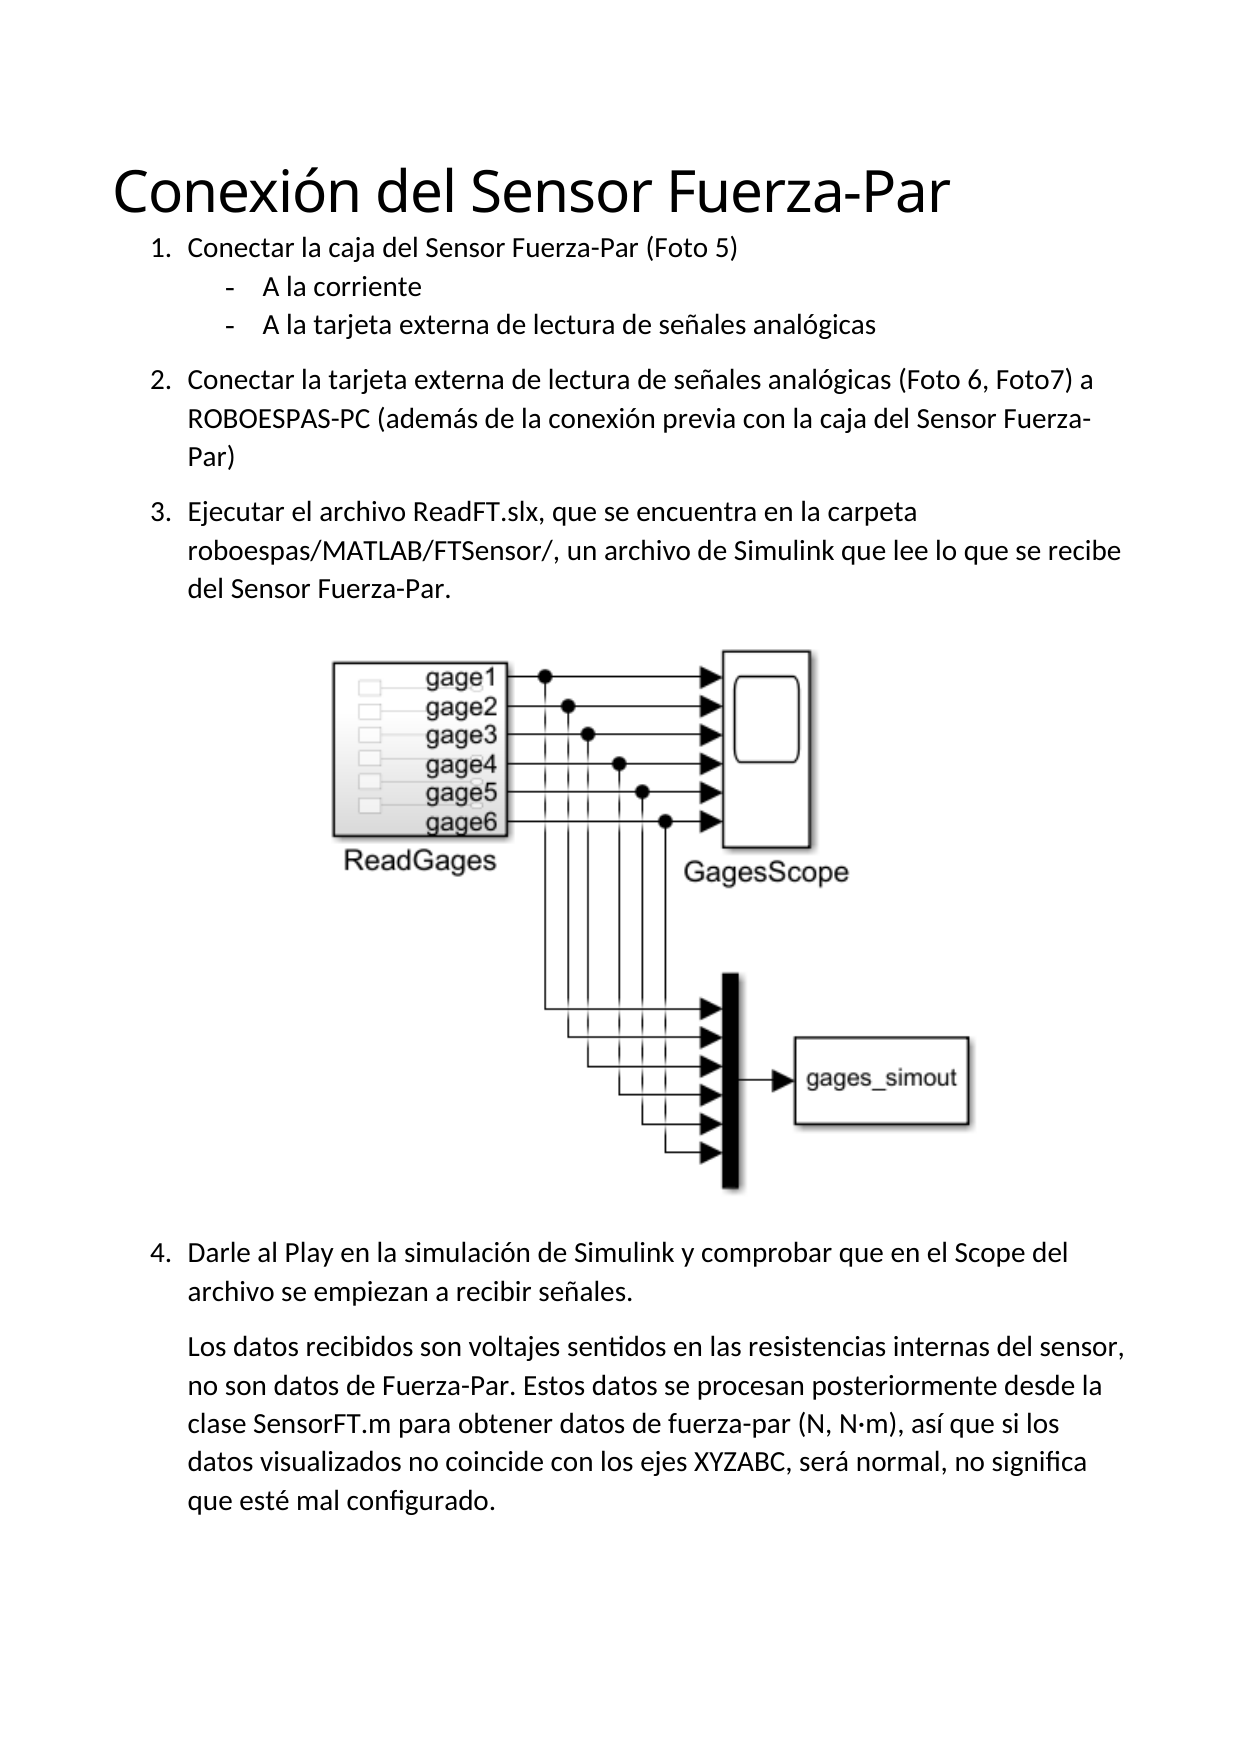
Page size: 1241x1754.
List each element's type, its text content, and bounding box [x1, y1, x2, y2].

list A la corriente [225, 268, 1128, 303]
list Darle al Play en la simulación de Simulink y comprobar que en el Scope del archivo se empiezan a recibir señales. [150, 1234, 1128, 1309]
list Conectar la tarjeta externa de lectura de señales analógicas (Foto 6, Foto7) a ROBOESPAS-PC (además de la conexión previa con la caja del Sensor Fuerza-Par) [150, 361, 1128, 474]
picture [309, 625, 1006, 1216]
list Ejecutar el archivo ReadFT.slx, que se encuentra en la carpeta roboespas/MATLAB/FTSensor/, un archivo de Simulink que lee lo que se recibe del Sensor Fuerza-Par. [150, 493, 1128, 606]
text Los datos recibidos son voltajes sentidos en las resistencias internas del sensor, no son datos de Fuerza-Par. Estos datos se procesan posteriormente desde la clase SensorFT.m para obtener datos de fuerza-par (N, N·m), así que si los datos visualizados no coincide con los ejes XYZABC, será normal, no significa que esté mal configurado. [187, 1328, 1128, 1517]
title Conexión del Sensor Fuerza-Par [112, 150, 1128, 229]
list A la tarjeta externa de lectura de señales analógicas [225, 306, 1128, 342]
list Conectar la caja del Sensor Fuerza-Par (Foto 5) [150, 229, 1128, 265]
